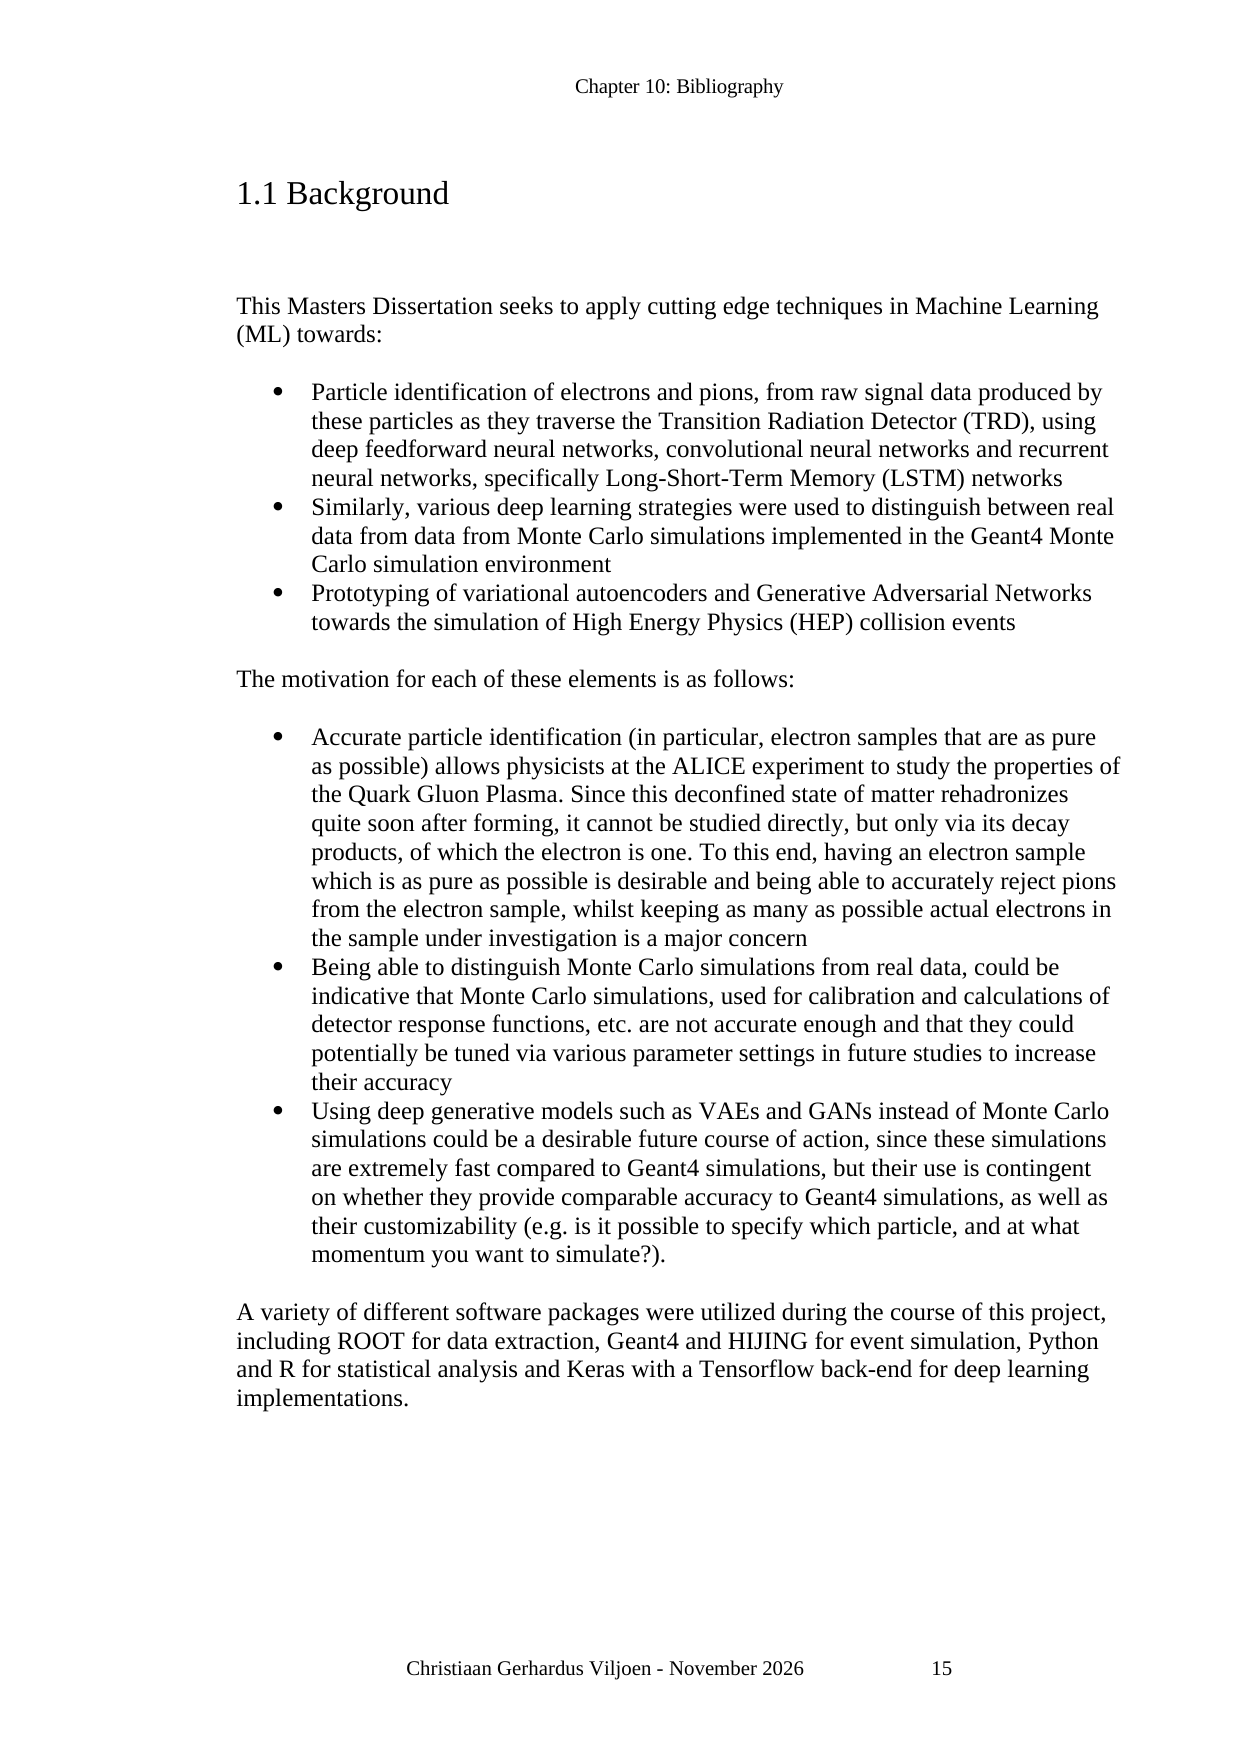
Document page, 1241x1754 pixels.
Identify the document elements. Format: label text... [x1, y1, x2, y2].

text The motivation for each of these elements is as follows: [236, 664, 1122, 693]
text A variety of different software packages were utilized during the course of this project, including ROOT for data extraction, Geant4 and HIJING for event simulation, Python and R for statistical analysis and Keras with a Tensorflow back-end for deep learning implementations. [236, 1297, 1122, 1412]
list Accurate particle identification (in particular, electron samples that are as pure as possible) allows physicists at the ALICE experiment to study the properties of the Quark Gluon Plasma. Since this deconfined state of matter rehadronizes quite soon after forming, it cannot be studied directly, but only via its decay products, of which the electron is one. To this end, having an electron sample which is as pure as possible is desirable and being able to accurately reject pions from the electron sample, whilst keeping as many as possible actual electrons in the sample under investigation is a major concern [274, 722, 1122, 952]
list Prototyping of variational autoencoders and Generative Adversarial Networks towards the simulation of High Energy Physics (HEP) collision events [274, 578, 1122, 636]
list Particle identification of electrons and pions, from raw signal data produced by these particles as they traverse the Transition Radiation Detector (TRD), using deep feedforward neural networks, convolutional neural networks and recurrent neural networks, specifically Long-Short-Term Memory (LSTM) networks [274, 377, 1122, 492]
list Being able to distinguish Monte Carlo simulations from real data, could be indicative that Monte Carlo simulations, used for calibration and calculations of detector response functions, etc. are not accurate enough and that they could potentially be tuned via various parameter settings in future studies to increase their accuracy [274, 952, 1122, 1096]
subtitle Background [236, 173, 1122, 211]
list Using deep generative models such as VAEs and GANs instead of Monte Carlo simulations could be a desirable future course of action, since these simulations are extremely fast compared to Geant4 simulations, but their use is contingent on whether they provide comparable accuracy to Geant4 simulations, as well as their customizability (e.g. is it possible to specify which particle, and at what momentum you want to simulate?). [274, 1096, 1122, 1268]
text This Masters Dissertation seeks to apply cutting edge techniques in Machine Learning (ML) towards: [236, 291, 1122, 348]
list Similarly, various deep learning strategies were used to distinguish between real data from data from Monte Carlo simulations implemented in the Geant4 Monte Carlo simulation environment [274, 492, 1122, 578]
